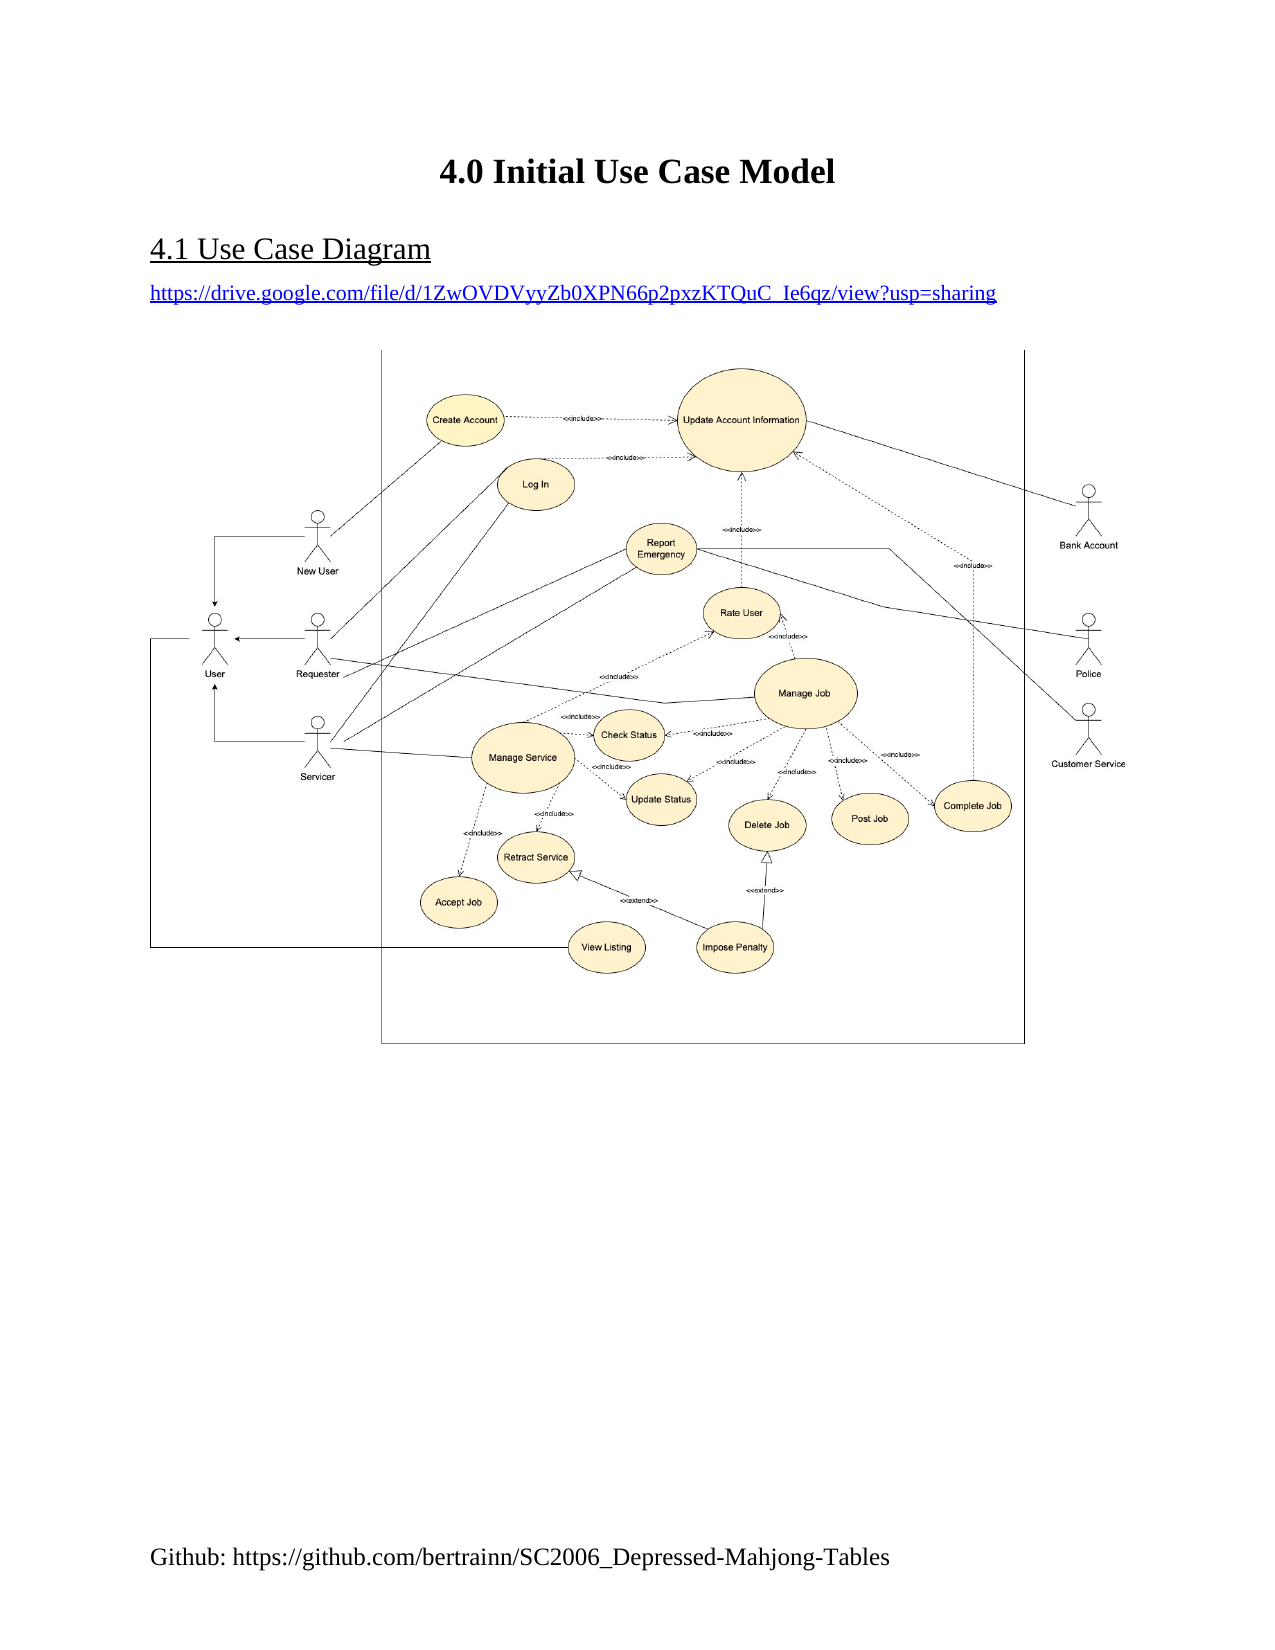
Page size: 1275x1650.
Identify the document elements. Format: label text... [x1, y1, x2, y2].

picture [150, 350, 1125, 1044]
text https://drive.google.com/file/d/1ZwOVDVyyZb0XPN66p2pxzKTQuC_Ie6qz/view?usp=sharing [150, 280, 1125, 305]
subtitle 4.1 Use Case Diagram [150, 230, 1125, 266]
subtitle 4.0 Initial Use Case Model [150, 150, 1125, 191]
